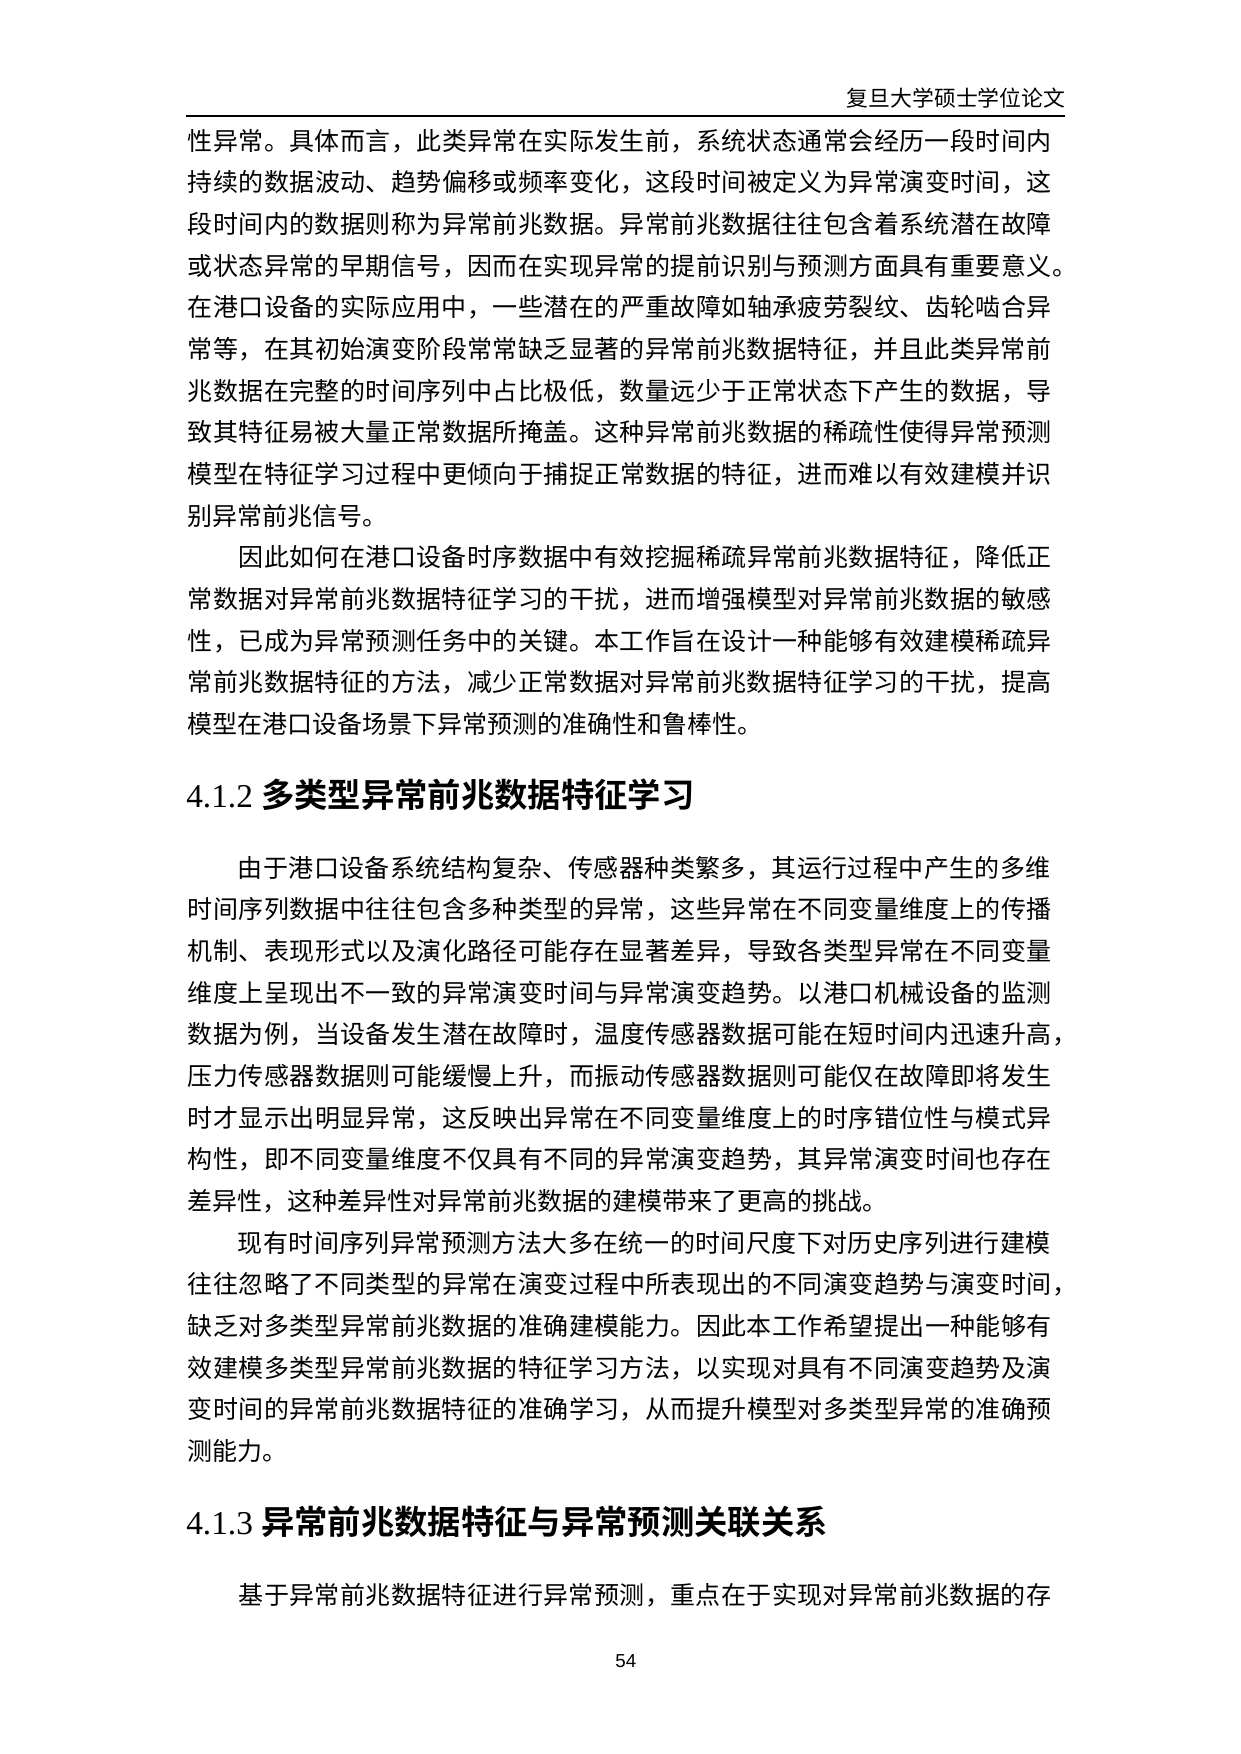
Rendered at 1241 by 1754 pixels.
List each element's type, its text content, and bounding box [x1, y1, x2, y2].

text 因此如何在港口设备时序数据中有效挖掘稀疏异常前兆数据特征，降低正常数据对异常前兆数据特征学习的干扰，进而增强模型对异常前兆数据的敏感性，已成为异常预测任务中的关键。本工作旨在设计一种能够有效建模稀疏异常前兆数据特征的方法，减少正常数据对异常前兆数据特征学习的干扰，提高模型在港口设备场景下异常预测的准确性和鲁棒性。 [188, 533, 1053, 742]
text 由于港口设备系统结构复杂、传感器种类繁多，其运行过程中产生的多维时间序列数据中往往包含多种类型的异常，这些异常在不同变量维度上的传播机制、表现形式以及演化路径可能存在显著差异，导致各类型异常在不同变量维度上呈现出不一致的异常演变时间与异常演变趋势。以港口机械设备的监测数据为例，当设备发生潜在故障时，温度传感器数据可能在短时间内迅速升高，压力传感器数据则可能缓慢上升，而振动传感器数据则可能仅在故障即将发生时才显示出明显异常，这反映出异常在不同变量维度上的时序错位性与模式异构性，即不同变量维度不仅具有不同的异常演变趋势，其异常演变时间也存在差异性，这种差异性对异常前兆数据的建模带来了更高的挑战。 [188, 844, 1053, 1219]
subtitle 多类型异常前兆数据特征学习 [186, 769, 1065, 817]
subtitle 异常前兆数据特征与异常预测关联关系 [186, 1496, 1065, 1544]
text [188, 117, 1053, 533]
text 现有时间序列异常预测方法大多在统一的时间尺度下对历史序列进行建模，往往忽略了不同类型的异常在演变过程中所表现出的不同演变趋势与演变时间，缺乏对多类型异常前兆数据的准确建模能力。因此本工作希望提出一种能够有效建模多类型异常前兆数据的特征学习方法，以实现对具有不同演变趋势及演变时间的异常前兆数据特征的准确学习，从而提升模型对多类型异常的准确预测能力。 [188, 1219, 1053, 1469]
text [188, 1571, 1053, 1613]
